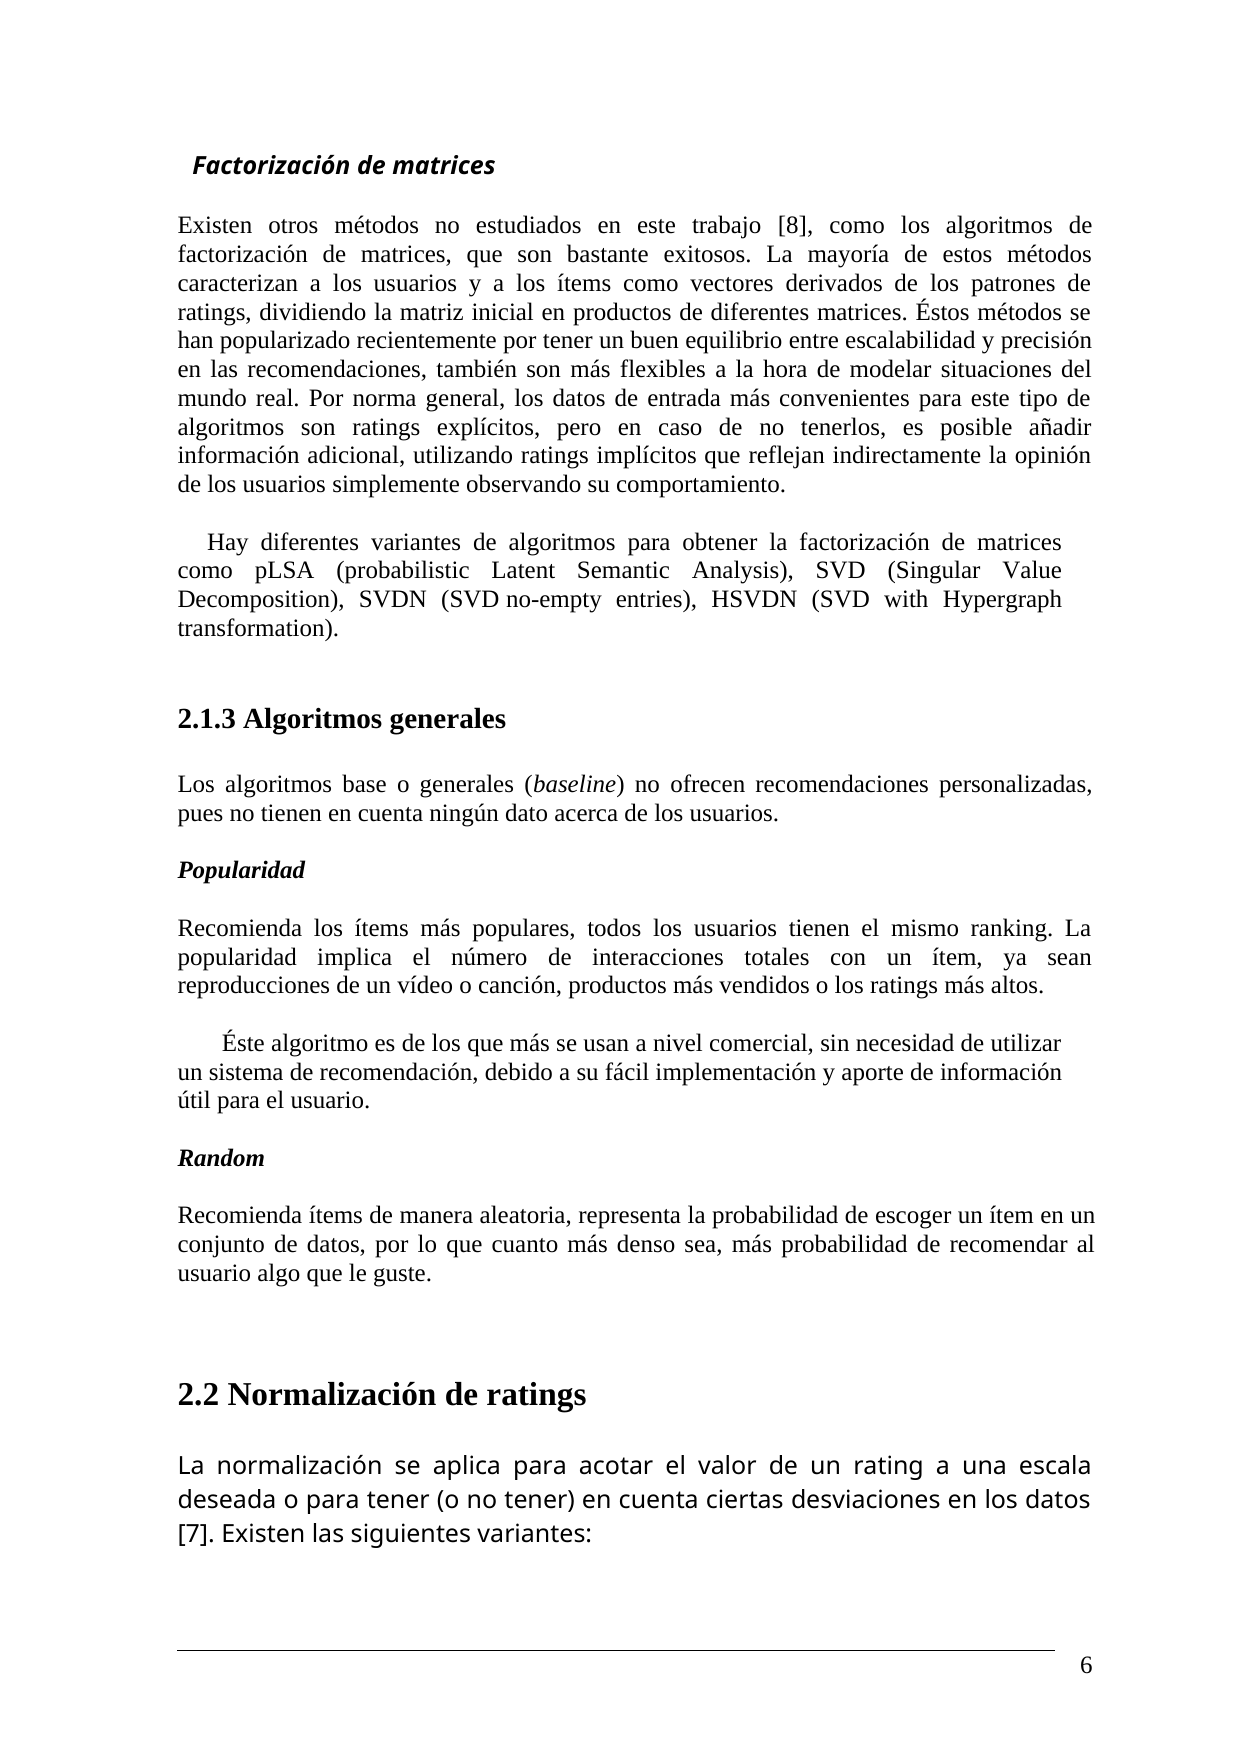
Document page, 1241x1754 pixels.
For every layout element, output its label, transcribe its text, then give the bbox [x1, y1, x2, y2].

text Recomienda los ítems más populares, todos los usuarios tienen el mismo ranking. La popularidad implica el número de interacciones totales con un ítem, ya sean reproducciones de un vídeo o canción, productos más vendidos o los ratings más altos. [177, 913, 1092, 999]
text Factorización de matrices [192, 148, 1063, 182]
text Existen otros métodos no estudiados en este trabajo [8], como los algoritmos de factorización de matrices, que son bastante exitosos. La mayoría de estos métodos caracterizan a los usuarios y a los ítems como vectores derivados de los patrones de ratings, dividiendo la matriz inicial en productos de diferentes matrices. Éstos métodos se han popularizado recientemente por tener un buen equilibrio entre escalabilidad y precisión en las recomendaciones, también son más flexibles a la hora de modelar situaciones del mundo real. Por norma general, los datos de entrada más convenientes para este tipo de algoritmos son ratings explícitos, pero en caso de no tenerlos, es posible añadir información adicional, utilizando ratings implícitos que reflejan indirectamente la opinión de los usuarios simplemente observando su comportamiento. [177, 211, 1092, 498]
text Recomienda ítems de manera aleatoria, representa la probabilidad de escoger un ítem en un conjunto de datos, por lo que cuanto más denso sea, más probabilidad de recomendar al usuario algo que le guste. [177, 1201, 1096, 1287]
text Hay diferentes variantes de algoritmos para obtener la factorización de matrices como pLSA (probabilistic Latent Semantic Analysis), SVD (Singular Value Decomposition), SVDN (SVD no-empty entries), HSVDN (SVD with Hypergraph transformation). [177, 527, 1063, 642]
text Popularidad [177, 856, 1092, 884]
text Éste algoritmo es de los que más se usan a nivel comercial, sin necesidad de utilizar un sistema de recomendación, debido a su fácil implementación y aporte de información útil para el usuario. [177, 1028, 1063, 1114]
subtitle Normalización de ratings [177, 1375, 1063, 1413]
text La normalización se aplica para acotar el valor de un rating a una escala deseada o para tener (o no tener) en cuenta ciertas desviaciones en los datos [7]. Existen las siguientes variantes: [177, 1448, 1092, 1550]
text Random [177, 1143, 1092, 1172]
subtitle Algoritmos generales [177, 701, 1063, 734]
text Los algoritmos base o generales (baseline) no ofrecen recomendaciones personalizadas, pues no tienen en cuenta ningún dato acerca de los usuarios. [177, 769, 1092, 827]
